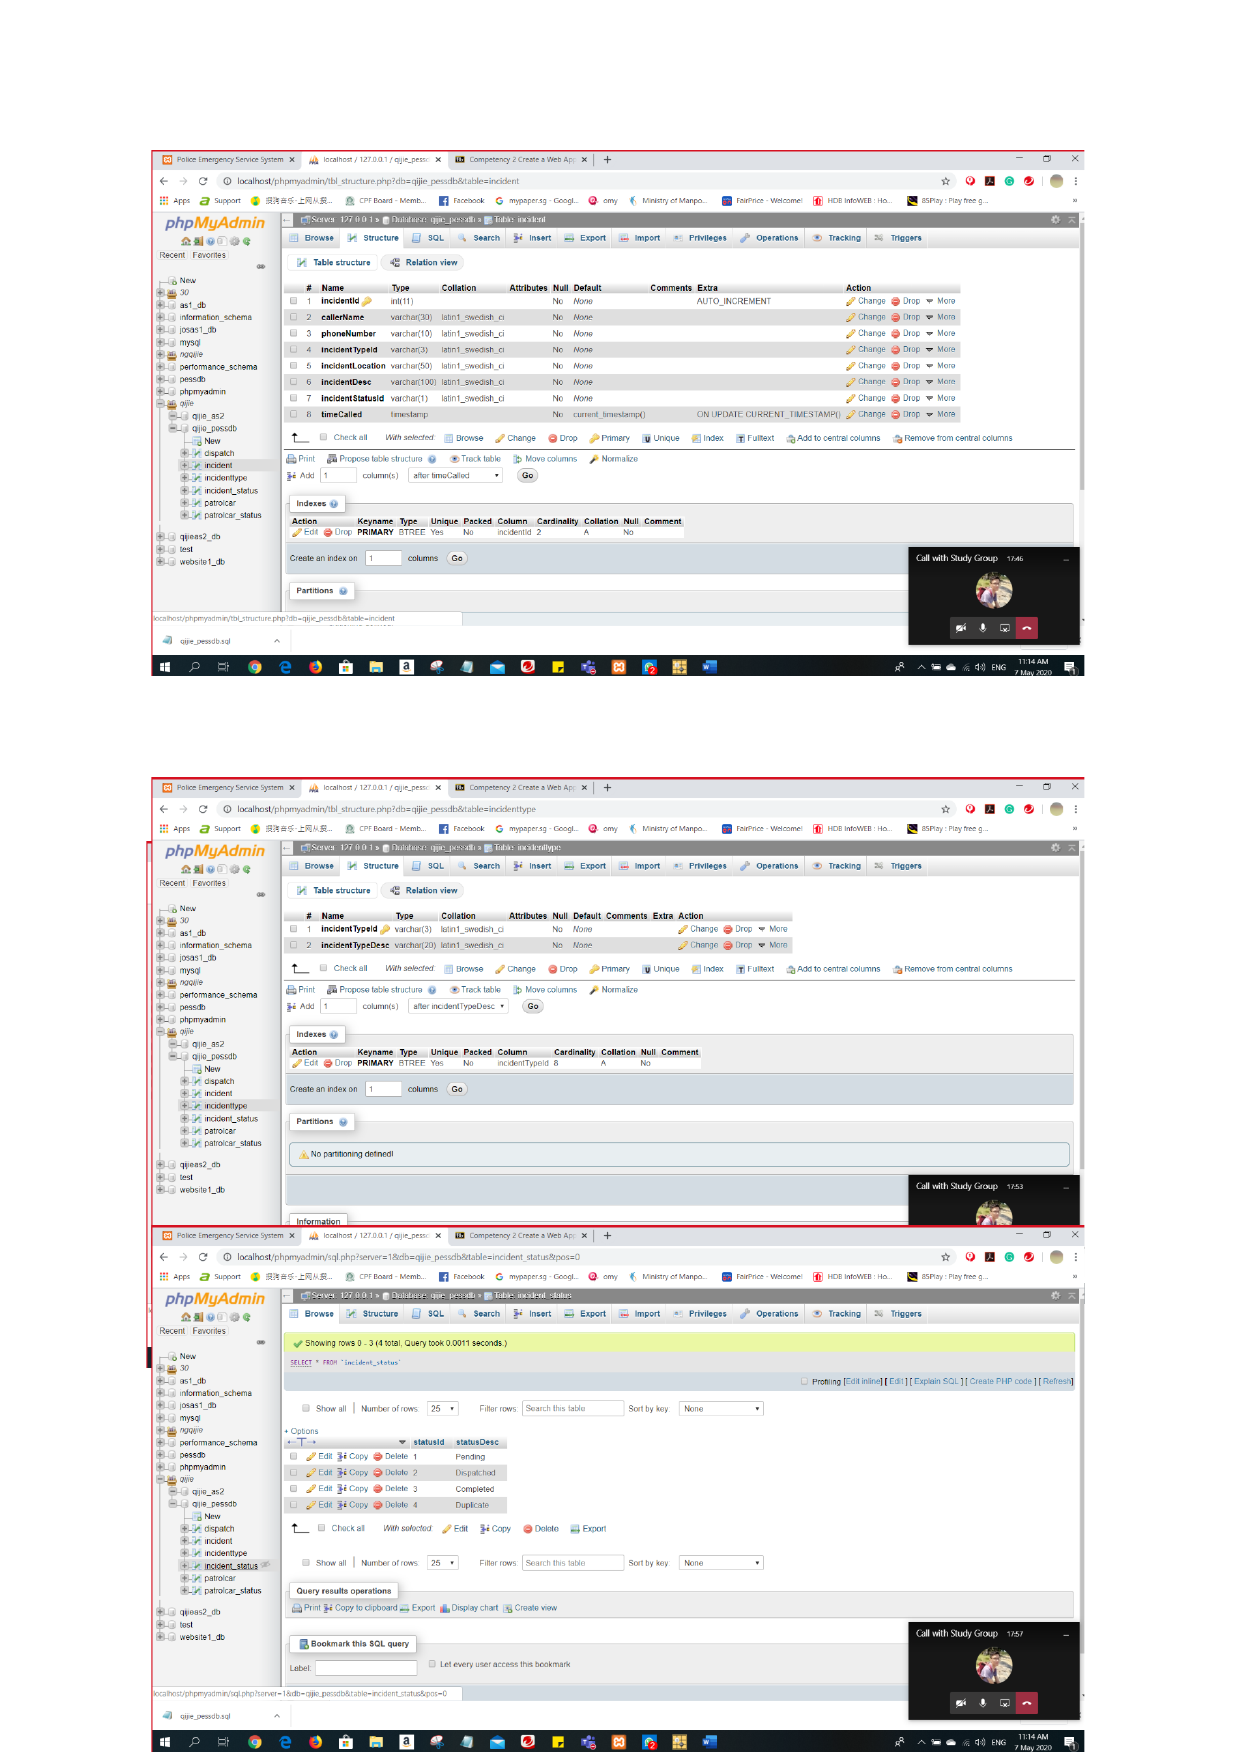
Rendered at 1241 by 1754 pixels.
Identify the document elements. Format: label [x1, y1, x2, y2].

picture [150, 150, 1084, 675]
picture [145, 777, 1084, 1750]
